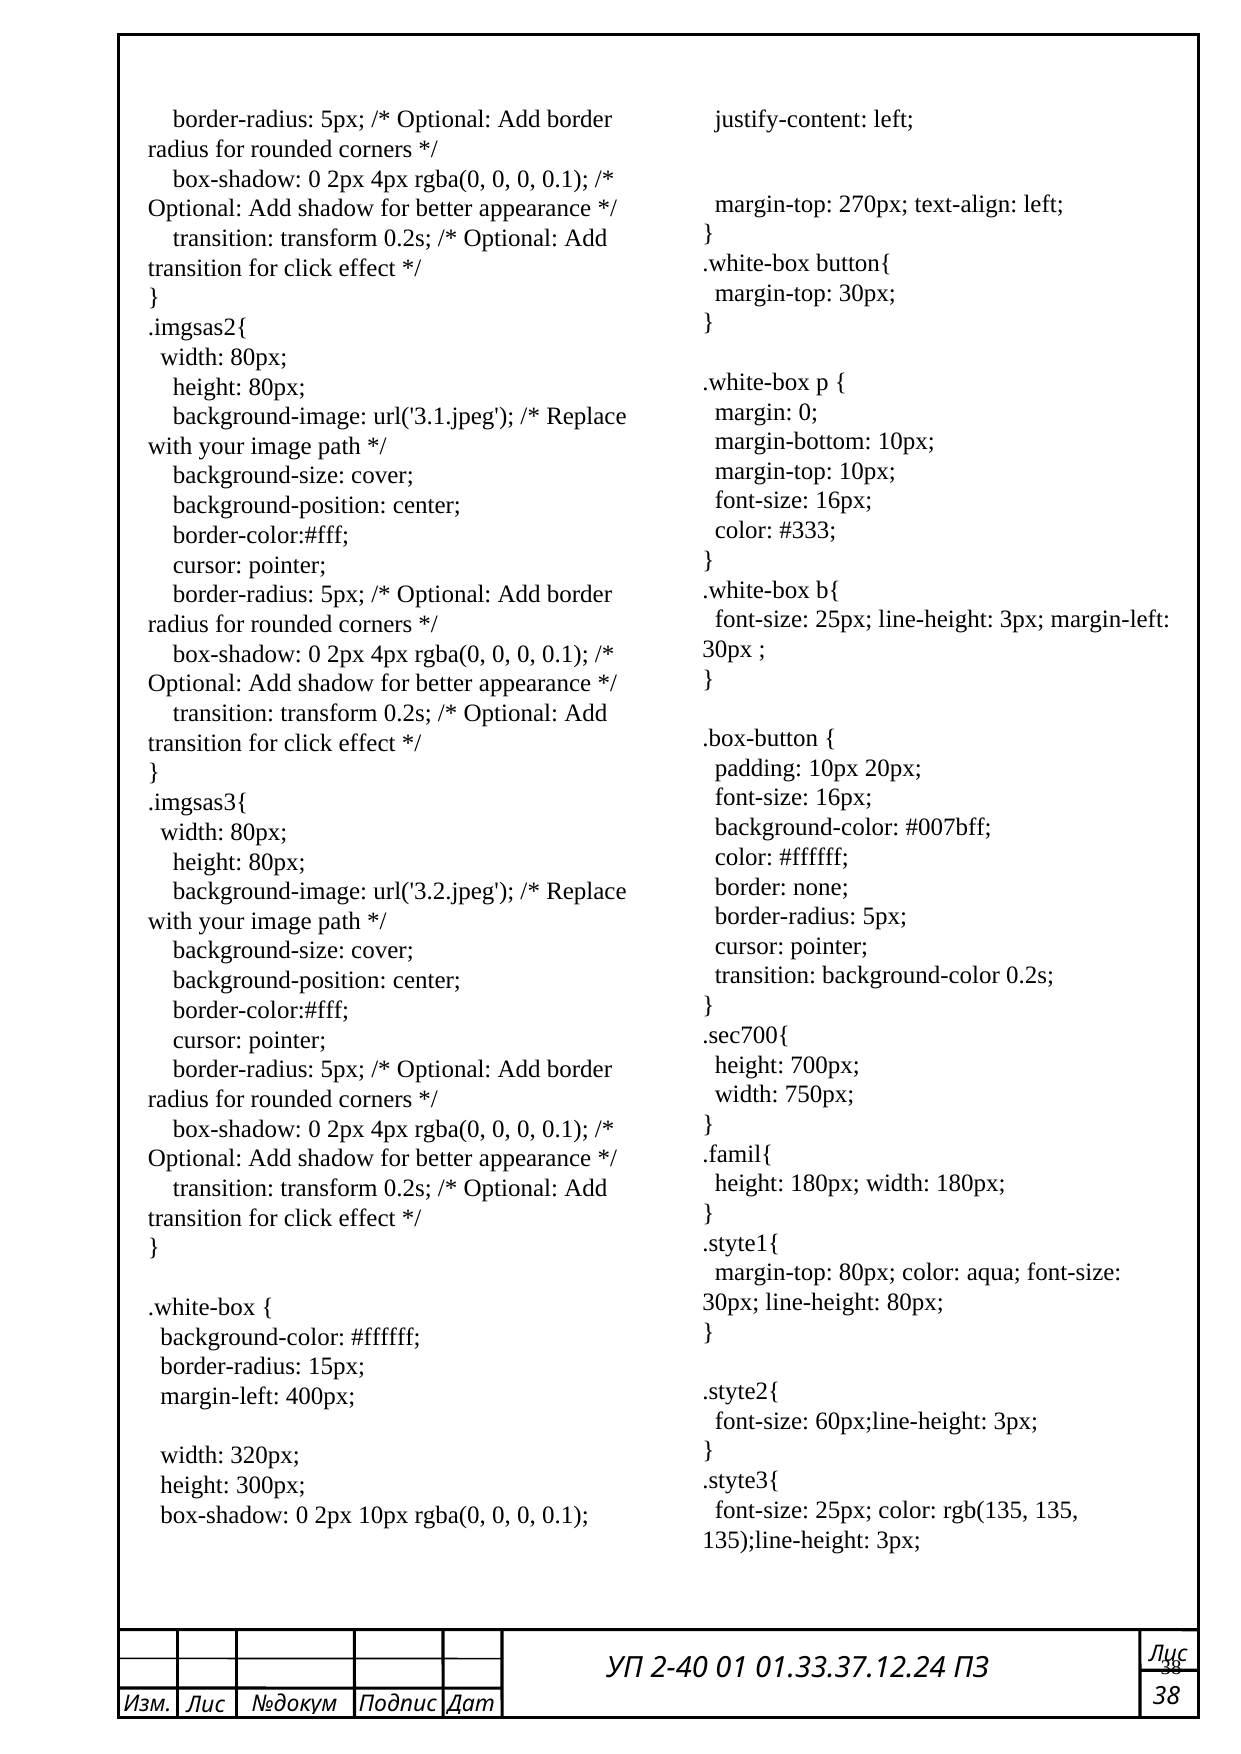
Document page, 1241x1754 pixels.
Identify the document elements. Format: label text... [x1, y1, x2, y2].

text .styte2{ [702, 1375, 1181, 1405]
text margin-top: 30px; [702, 277, 1181, 307]
text } [702, 989, 1181, 1019]
text cursor: pointer; [148, 1024, 627, 1053]
text } [702, 217, 1181, 247]
text .white-box p { [702, 366, 1181, 396]
text transition: transform 0.2s; /* Optional: Add transition for click effect */ [148, 1172, 627, 1232]
text } [148, 282, 627, 311]
text font-size: 25px; color: rgb(135, 135, 135);line-height: 3px; [702, 1494, 1181, 1553]
text .styte1{ [702, 1227, 1181, 1257]
text box-shadow: 0 2px 4px rgba(0, 0, 0, 0.1); /* Optional: Add shadow for better appearance */ [148, 1113, 627, 1172]
text transition: background-color 0.2s; [702, 960, 1181, 989]
text height: 80px; [148, 371, 627, 400]
text .white-box b{ [702, 574, 1181, 603]
text .white-box { [148, 1291, 627, 1321]
text height: 300px; [148, 1469, 627, 1499]
text } [148, 1232, 627, 1261]
text margin: 0; [702, 396, 1181, 425]
text width: 80px; [148, 816, 627, 846]
text font-size: 60px;line-height: 3px; [702, 1405, 1181, 1435]
text cursor: pointer; [148, 549, 627, 578]
text border-color:#fff; [148, 994, 627, 1024]
text } [702, 1197, 1181, 1227]
text background-size: cover; [148, 935, 627, 964]
text } [702, 307, 1181, 336]
text background-image: url('3.1.jpeg'); /* Replace with your image path */ [148, 400, 627, 460]
text margin-top: 270px; text-align: left; [702, 188, 1181, 217]
text border-radius: 5px; /* Optional: Add border radius for rounded corners */ [148, 1053, 627, 1113]
text transition: transform 0.2s; /* Optional: Add transition for click effect */ [148, 222, 627, 282]
text cursor: pointer; [702, 930, 1181, 960]
text border: none; [702, 871, 1181, 900]
text .box-button { [702, 722, 1181, 752]
text .famil{ [702, 1138, 1181, 1167]
text } [702, 544, 1181, 574]
text } [148, 757, 627, 786]
text margin-bottom: 10px; [702, 425, 1181, 455]
text background-position: center; [148, 489, 627, 519]
text background-color: #ffffff; [148, 1321, 627, 1350]
text .sec700{ [702, 1019, 1181, 1049]
text } [702, 1316, 1181, 1346]
text } [702, 1108, 1181, 1138]
text background-image: url('3.2.jpeg'); /* Replace with your image path */ [148, 875, 627, 935]
text height: 80px; [148, 846, 627, 875]
text justify-content: left; [702, 103, 1181, 133]
text } [702, 663, 1181, 692]
text box-shadow: 0 2px 10px rgba(0, 0, 0, 0.1); [148, 1499, 627, 1528]
text padding: 10px 20px; [702, 752, 1181, 782]
text border-radius: 5px; [702, 900, 1181, 930]
text margin-left: 400px; [148, 1380, 627, 1410]
text border-radius: 15px; [148, 1350, 627, 1380]
text font-size: 25px; line-height: 3px; margin-left: 30px ; [702, 603, 1181, 663]
text margin-top: 10px; [702, 455, 1181, 485]
text width: 80px; [148, 341, 627, 371]
text height: 700px; [702, 1049, 1181, 1078]
text box-shadow: 0 2px 4px rgba(0, 0, 0, 0.1); /* Optional: Add shadow for better appearance */ [148, 638, 627, 697]
text transition: transform 0.2s; /* Optional: Add transition for click effect */ [148, 697, 627, 757]
text border-radius: 5px; /* Optional: Add border radius for rounded corners */ [148, 103, 627, 163]
text font-size: 16px; [702, 485, 1181, 514]
text } [702, 1435, 1181, 1464]
text background-size: cover; [148, 460, 627, 489]
text box-shadow: 0 2px 4px rgba(0, 0, 0, 0.1); /* Optional: Add shadow for better appearance */ [148, 163, 627, 222]
text width: 750px; [702, 1078, 1181, 1108]
text font-size: 16px; [702, 782, 1181, 811]
text color: #333; [702, 514, 1181, 544]
text width: 320px; [148, 1439, 627, 1469]
text height: 180px; width: 180px; [702, 1167, 1181, 1197]
text .imgsas3{ [148, 786, 627, 816]
text color: #ffffff; [702, 841, 1181, 871]
text border-color:#fff; [148, 519, 627, 549]
text .styte3{ [702, 1464, 1181, 1494]
text .imgsas2{ [148, 311, 627, 341]
text background-color: #007bff; [702, 811, 1181, 841]
text .white-box button{ [702, 247, 1181, 277]
text margin-top: 80px; color: aqua; font-size: 30px; line-height: 80px; [702, 1257, 1181, 1316]
text background-position: center; [148, 964, 627, 994]
text border-radius: 5px; /* Optional: Add border radius for rounded corners */ [148, 578, 627, 638]
